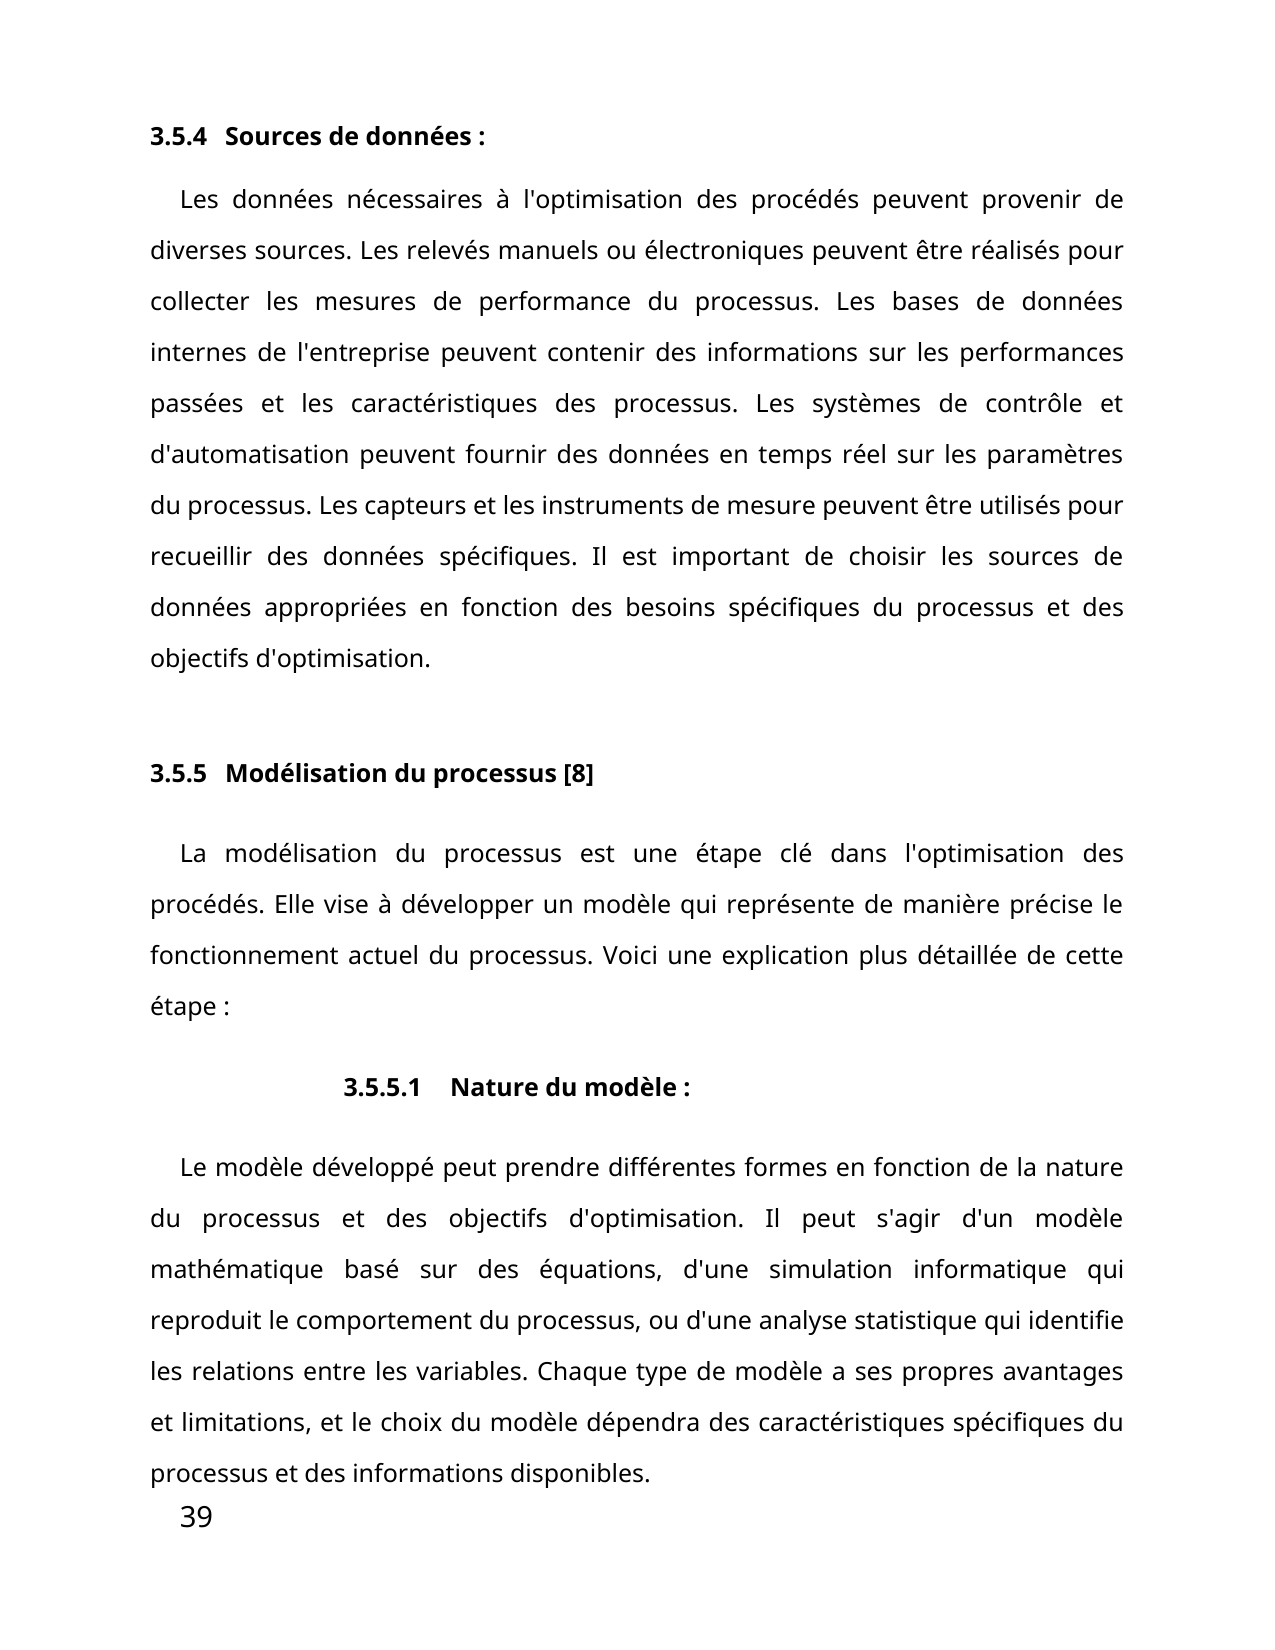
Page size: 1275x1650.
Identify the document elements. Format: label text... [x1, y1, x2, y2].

subtitle Nature du modèle : [314, 1069, 1125, 1103]
text La modélisation du processus est une étape clé dans l'optimisation des procédés. Elle vise à développer un modèle qui représente de manière précise le fonctionnement actuel du processus. Voici une explication plus détaillée de cette étape : [150, 836, 1125, 1023]
text Le modèle développé peut prendre différentes formes en fonction de la nature du processus et des objectifs d'optimisation. Il peut s'agir d'un modèle mathématique basé sur des équations, d'une simulation informatique qui reproduit le comportement du processus, ou d'une analyse statistique qui identifie les relations entre les variables. Chaque type de modèle a ses propres avantages et limitations, et le choix du modèle dépendra des caractéristiques spécifiques du processus et des informations disponibles. [150, 1149, 1125, 1490]
subtitle Sources de données : [150, 118, 1125, 152]
text Les données nécessaires à l'optimisation des procédés peuvent provenir de diverses sources. Les relevés manuels ou électroniques peuvent être réalisés pour collecter les mesures de performance du processus. Les bases de données internes de l'entreprise peuvent contenir des informations sur les performances passées et les caractéristiques des processus. Les systèmes de contrôle et d'automatisation peuvent fournir des données en temps réel sur les paramètres du processus. Les capteurs et les instruments de mesure peuvent être utilisés pour recueillir des données spécifiques. Il est important de choisir les sources de données appropriées en fonction des besoins spécifiques du processus et des objectifs d'optimisation. [150, 182, 1125, 675]
subtitle Modélisation du processus [8] [150, 756, 1125, 790]
